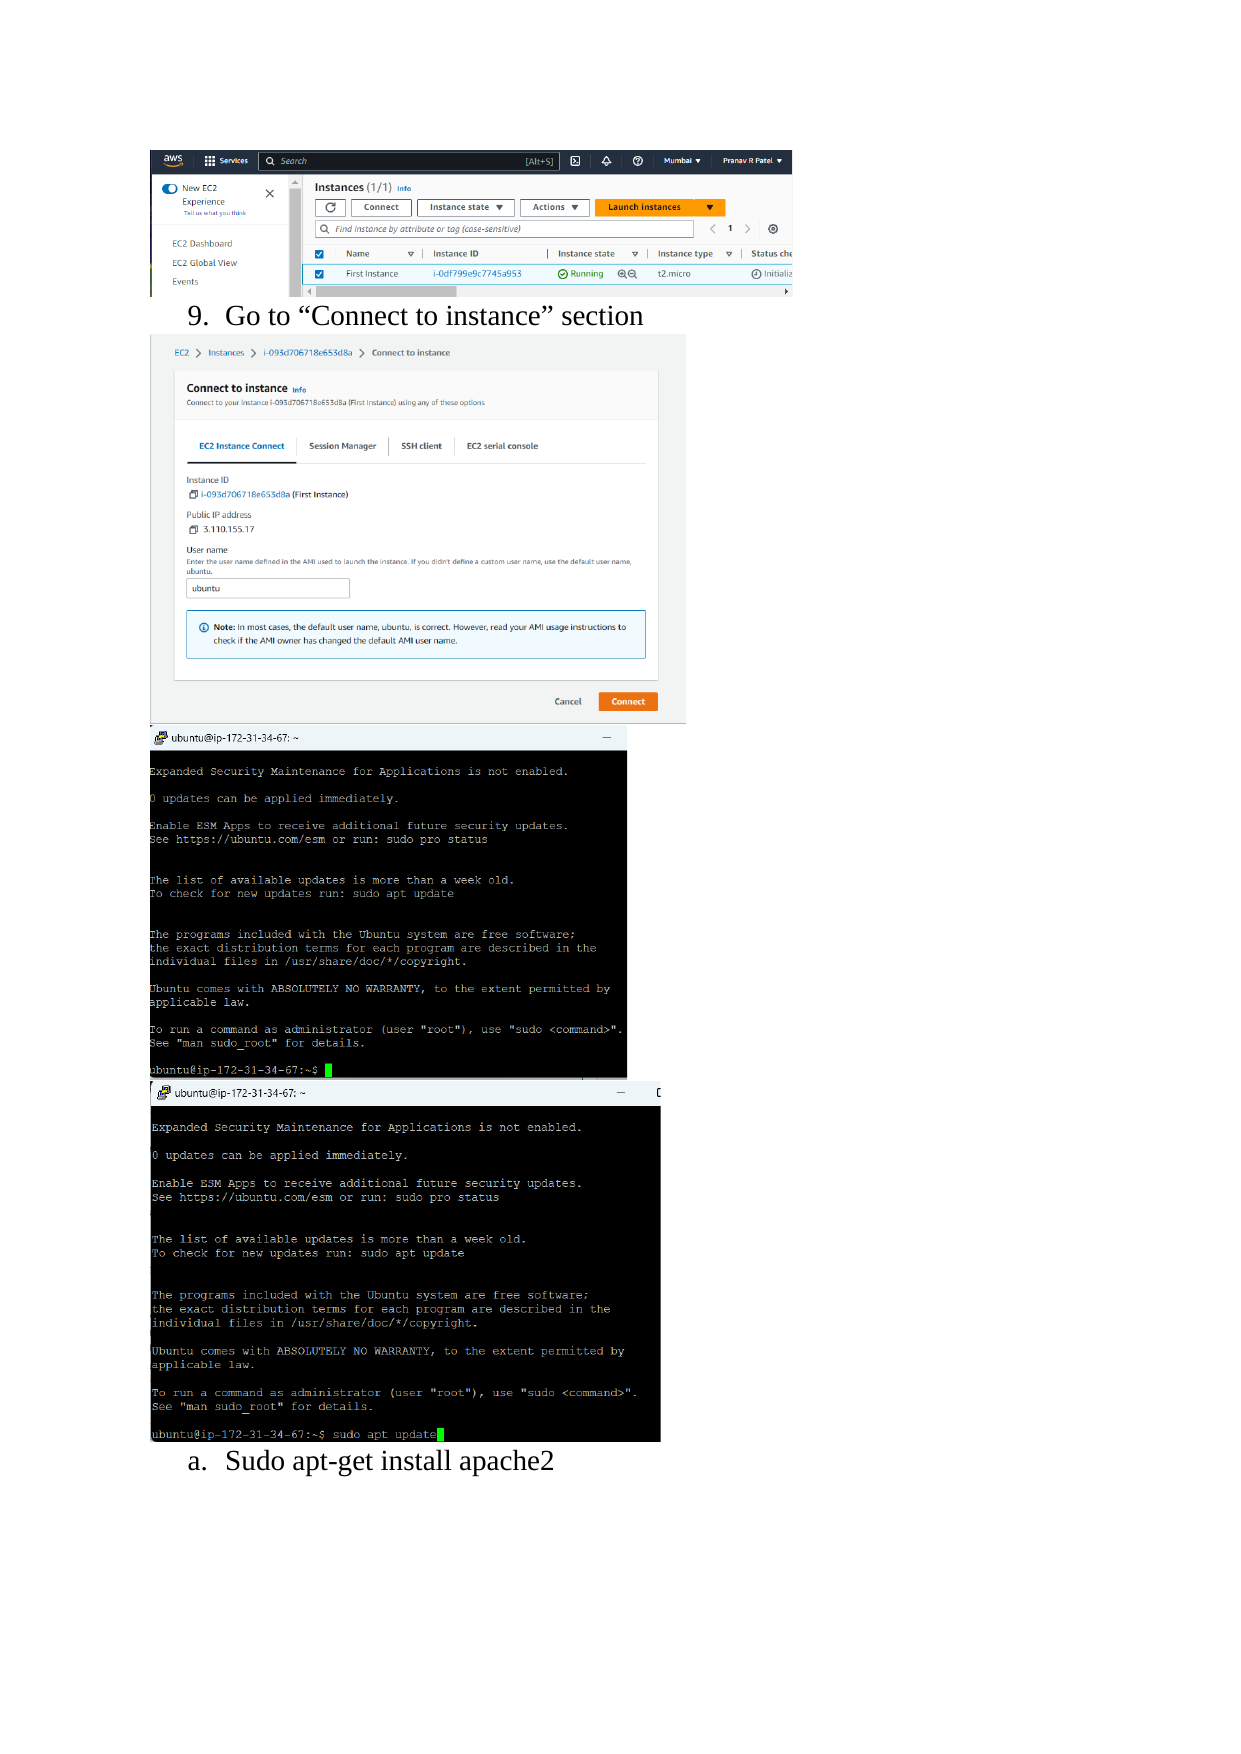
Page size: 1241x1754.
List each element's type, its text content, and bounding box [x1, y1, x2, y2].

picture [150, 150, 793, 297]
picture [150, 334, 687, 724]
list Go to “Connect to instance” section [187, 298, 1090, 332]
list Sudo apt-get install apache2 [187, 1443, 1090, 1477]
picture [150, 1081, 661, 1442]
picture [150, 725, 628, 1080]
